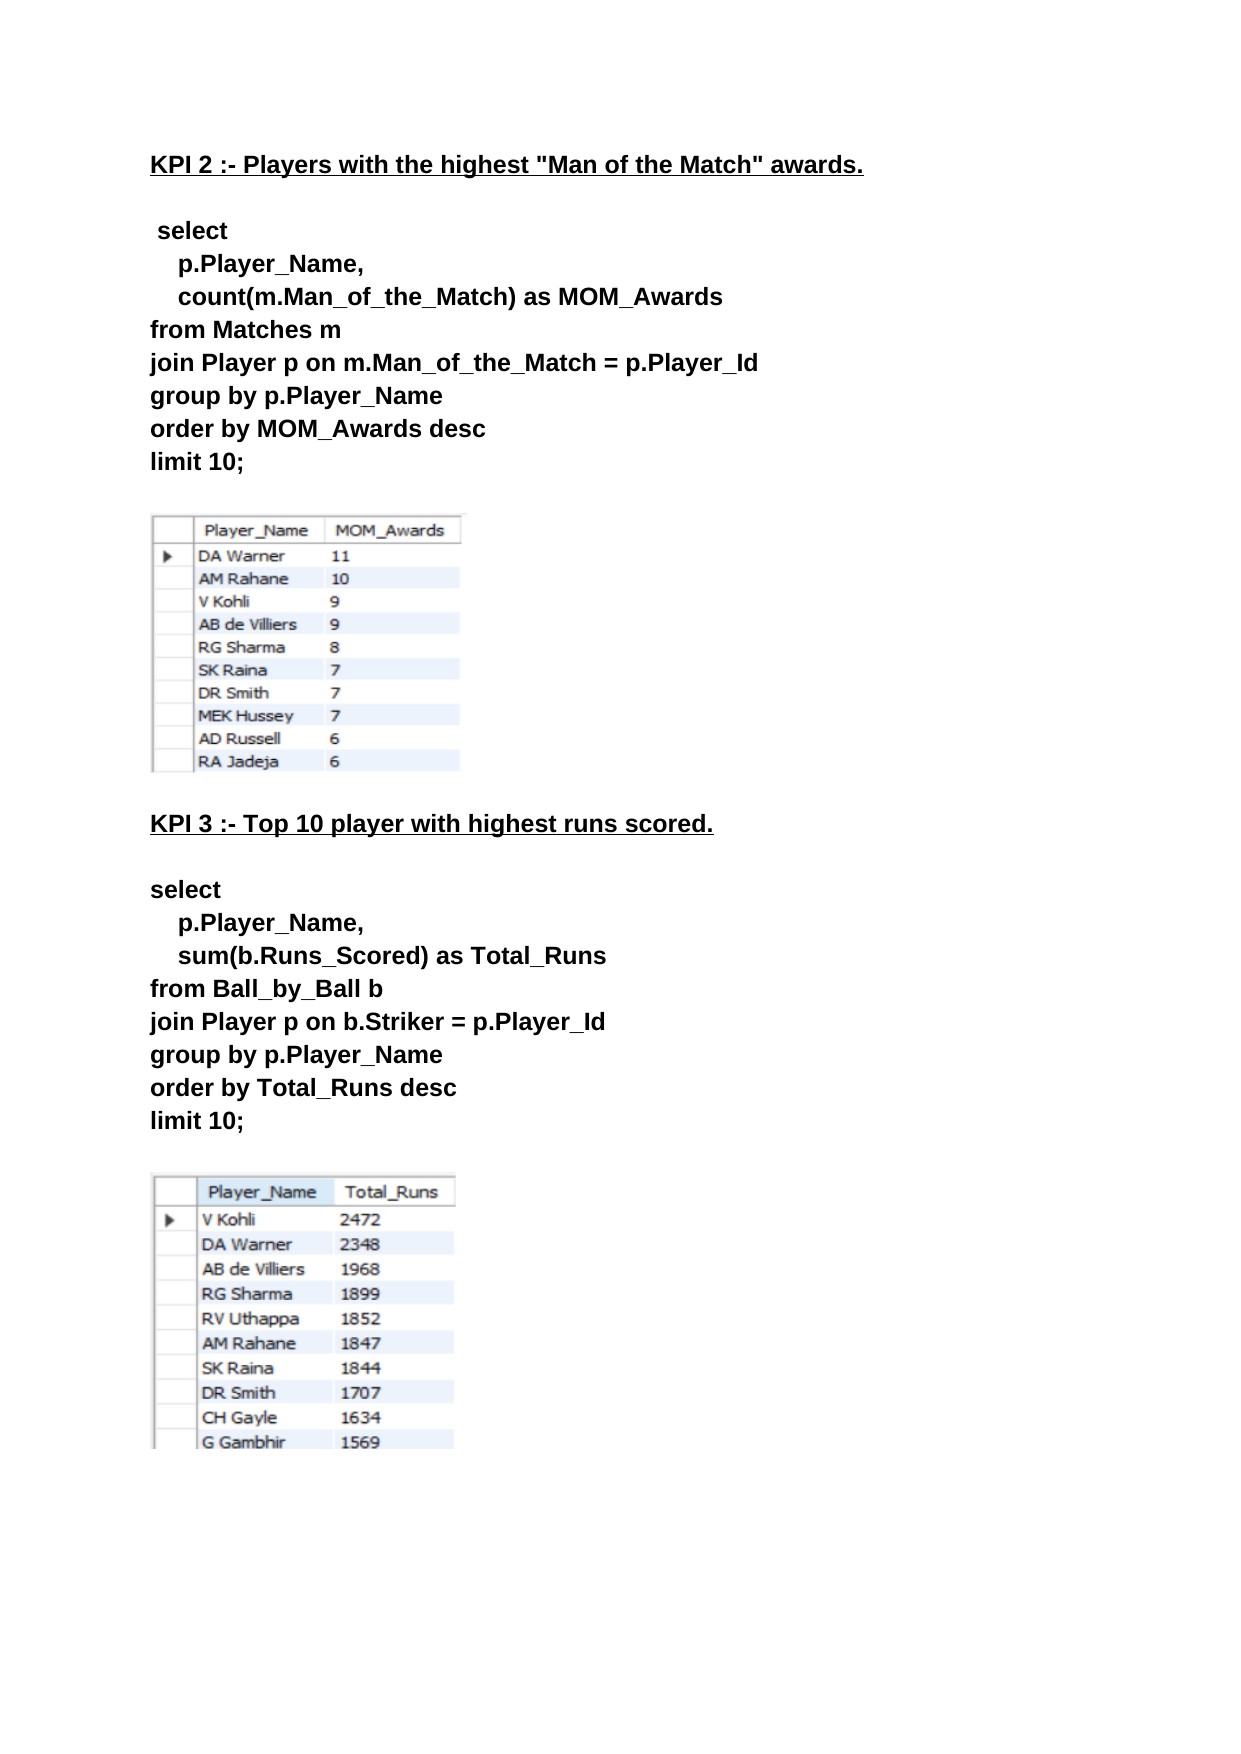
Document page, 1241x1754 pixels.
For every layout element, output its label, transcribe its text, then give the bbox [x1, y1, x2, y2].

text sum(b.Runs_Scored) as Total_Runs [150, 941, 1090, 970]
text KPI 3 :- Top 10 player with highest runs scored. [150, 809, 1090, 838]
text limit 10; [150, 447, 1090, 476]
text select [150, 875, 1090, 904]
text from Ball_by_Ball b [150, 974, 1090, 1003]
text join Player p on m.Man_of_the_Match = p.Player_Id [150, 348, 1090, 377]
picture [150, 1172, 456, 1449]
picture [150, 513, 468, 773]
text limit 10; [150, 1106, 1090, 1135]
text select [150, 216, 1090, 245]
text group by p.Player_Name [150, 1040, 1090, 1069]
text count(m.Man_of_the_Match) as MOM_Awards [150, 282, 1090, 311]
text KPI 2 :- Players with the highest "Man of the Match" awards. [150, 150, 1090, 179]
text p.Player_Name, [150, 249, 1090, 278]
text group by p.Player_Name [150, 381, 1090, 410]
text order by Total_Runs desc [150, 1073, 1090, 1102]
text order by MOM_Awards desc [150, 414, 1090, 443]
text join Player p on b.Striker = p.Player_Id [150, 1007, 1090, 1036]
text from Matches m [150, 315, 1090, 344]
text p.Player_Name, [150, 908, 1090, 937]
